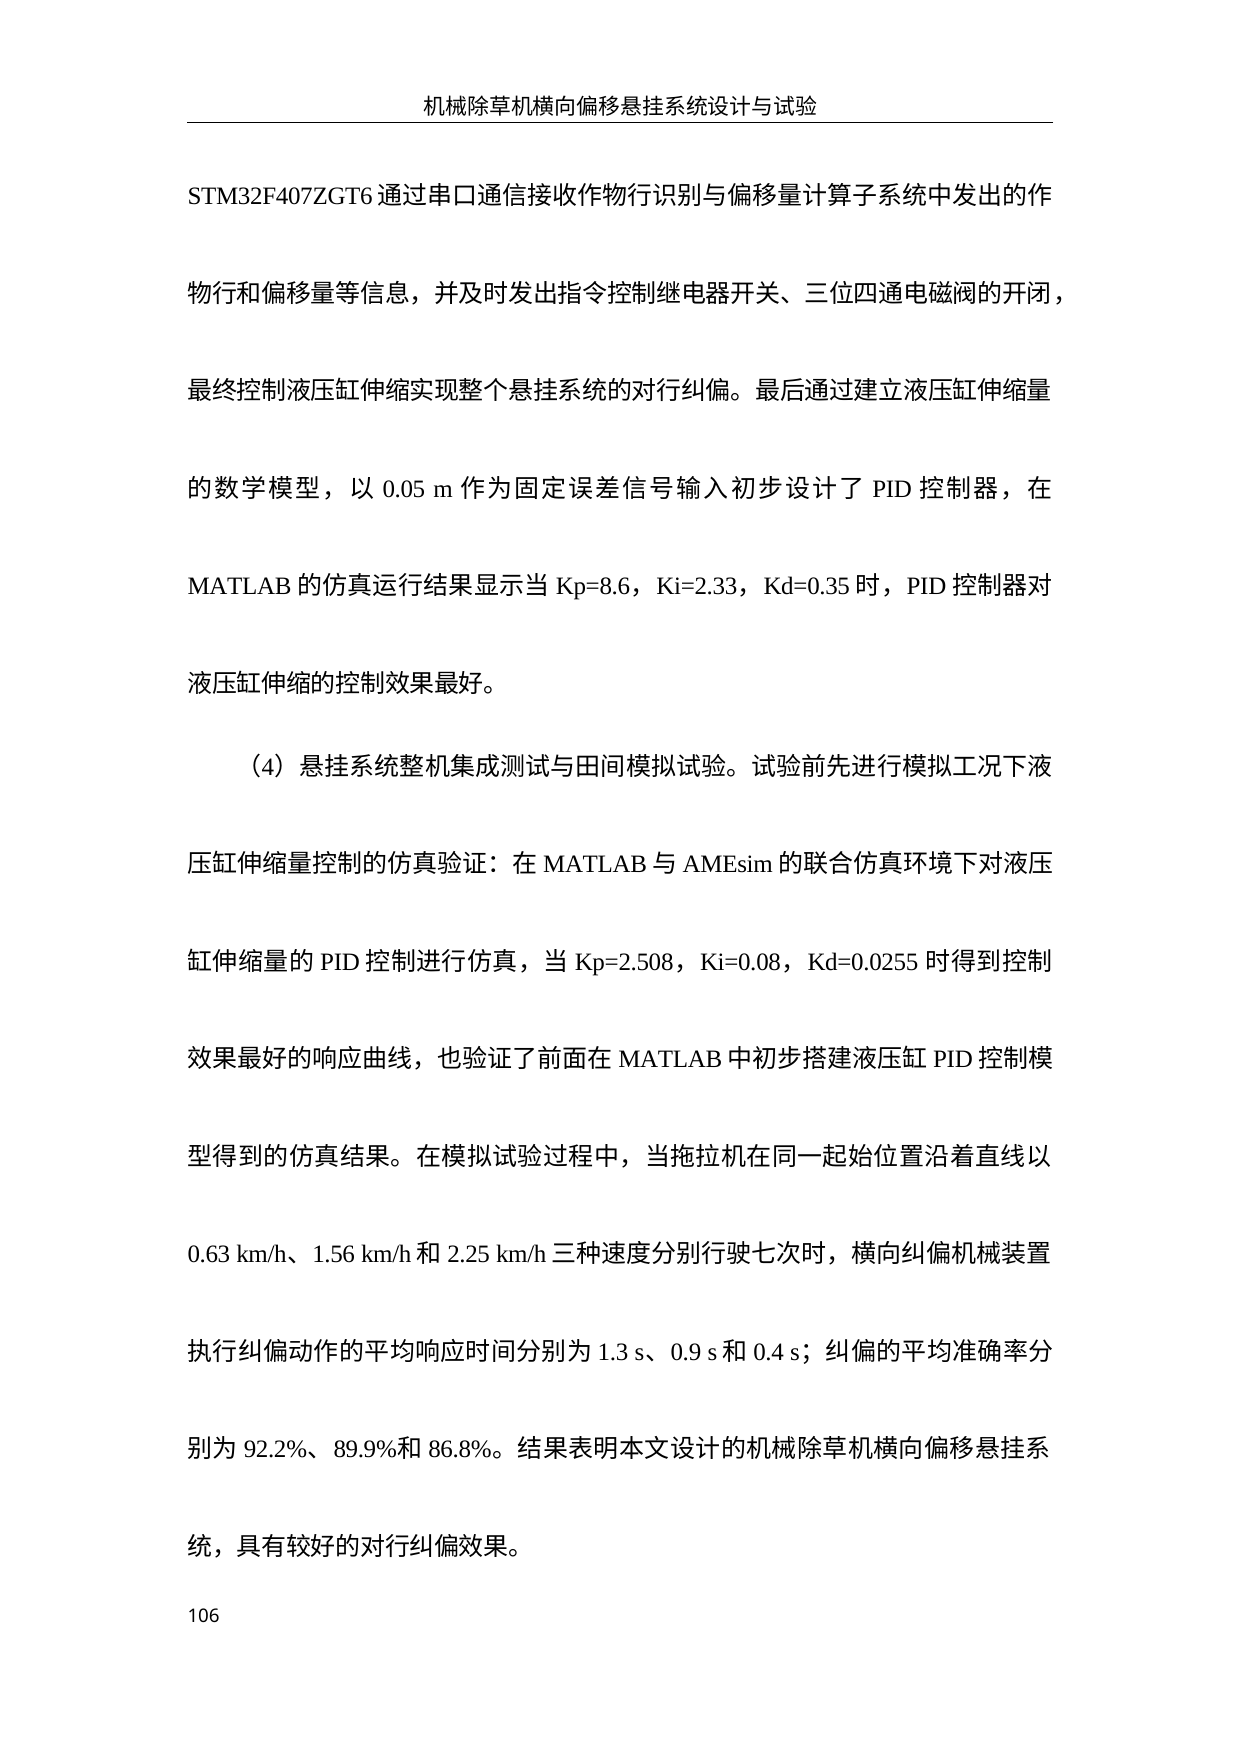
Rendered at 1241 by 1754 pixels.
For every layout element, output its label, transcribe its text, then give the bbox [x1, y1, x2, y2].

text （4）悬挂系统整机集成测试与田间模拟试验。试验前先进行模拟工况下液压缸伸缩量控制的仿真验证：在MATLAB与AMEsim的联合仿真环境下对液压缸伸缩量的PID控制进行仿真，当Kp=2.508，Ki=0.08，Kd=0.0255 时得到控制效果最好的响应曲线，也验证了前面在MATLAB中初步搭建液压缸PID控制模型得到的仿真结果。在模拟试验过程中，当拖拉机在同一起始位置沿着直线以0.63 km/h、1.56 km/h和2.25 km/h三种速度分别行驶七次时，横向纠偏机械装置执行纠偏动作的平均响应时间分别为1.3 s、0.9 s和0.4 s；纠偏的平均准确率分别为92.2%、89.9%和86.8%。结果表明本文设计的机械除草机横向偏移悬挂系统，具有较好的对行纠偏效果。 [187, 732, 1053, 1577]
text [187, 161, 1053, 714]
